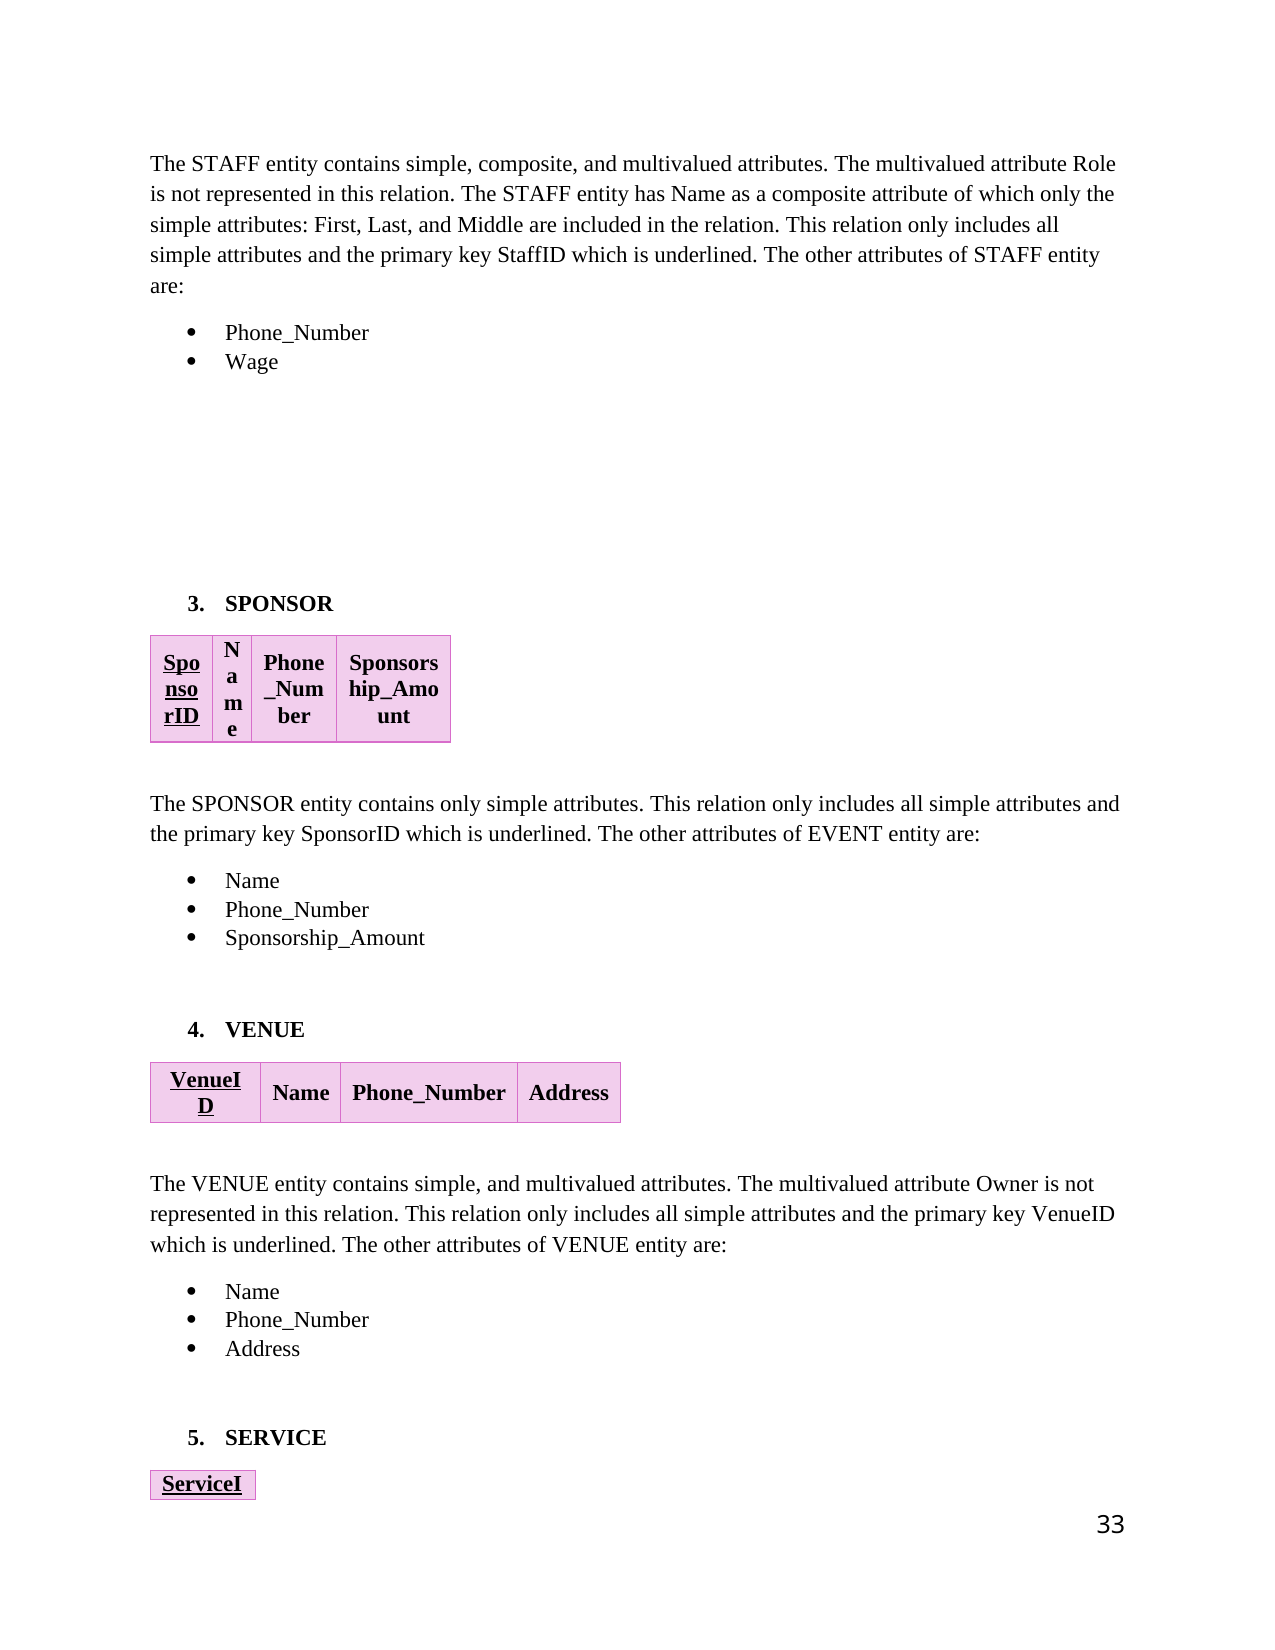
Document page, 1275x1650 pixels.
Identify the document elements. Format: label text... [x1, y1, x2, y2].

text The STAFF entity contains simple, composite, and multivalued attributes. The multivalued attribute Role is not represented in this relation. The STAFF entity has Name as a composite attribute of which only the simple attributes: First, Last, and Middle are included in the relation. This relation only includes all simple attributes and the primary key StaffID which is underlined. The other attributes of STAFF entity are: [150, 150, 1125, 298]
table_header Name [213, 636, 251, 741]
table_header Name [261, 1063, 340, 1122]
table_header VenueID [151, 1063, 260, 1122]
table_header Address [518, 1063, 620, 1122]
list VENUE [187, 1016, 1125, 1043]
table_header Sponsorship_Amount [337, 636, 450, 741]
table_header Phone_Number [341, 1063, 517, 1122]
list Phone_Number [187, 1306, 1125, 1333]
list Wage [187, 348, 1125, 374]
list Phone_Number [187, 896, 1125, 922]
table_header Phone_Number [252, 636, 336, 741]
text The VENUE entity contains simple, and multivalued attributes. The multivalued attribute Owner is not represented in this relation. This relation only includes all simple attributes and the primary key VenueID which is underlined. The other attributes of VENUE entity are: [150, 1170, 1125, 1257]
list SERVICE [187, 1424, 1125, 1451]
table_header ServiceID [151, 1471, 255, 1499]
list Phone_Number [187, 319, 1125, 346]
table_header SponsorID [151, 636, 212, 741]
text The SPONSOR entity contains only simple attributes. This relation only includes all simple attributes and the primary key SponsorID which is underlined. The other attributes of EVENT entity are: [150, 789, 1125, 846]
list Name [187, 867, 1125, 894]
list Name [187, 1278, 1125, 1304]
list SPONSOR [187, 590, 1125, 616]
list Address [187, 1335, 1125, 1361]
list Sponsorship_Amount [187, 924, 1125, 951]
